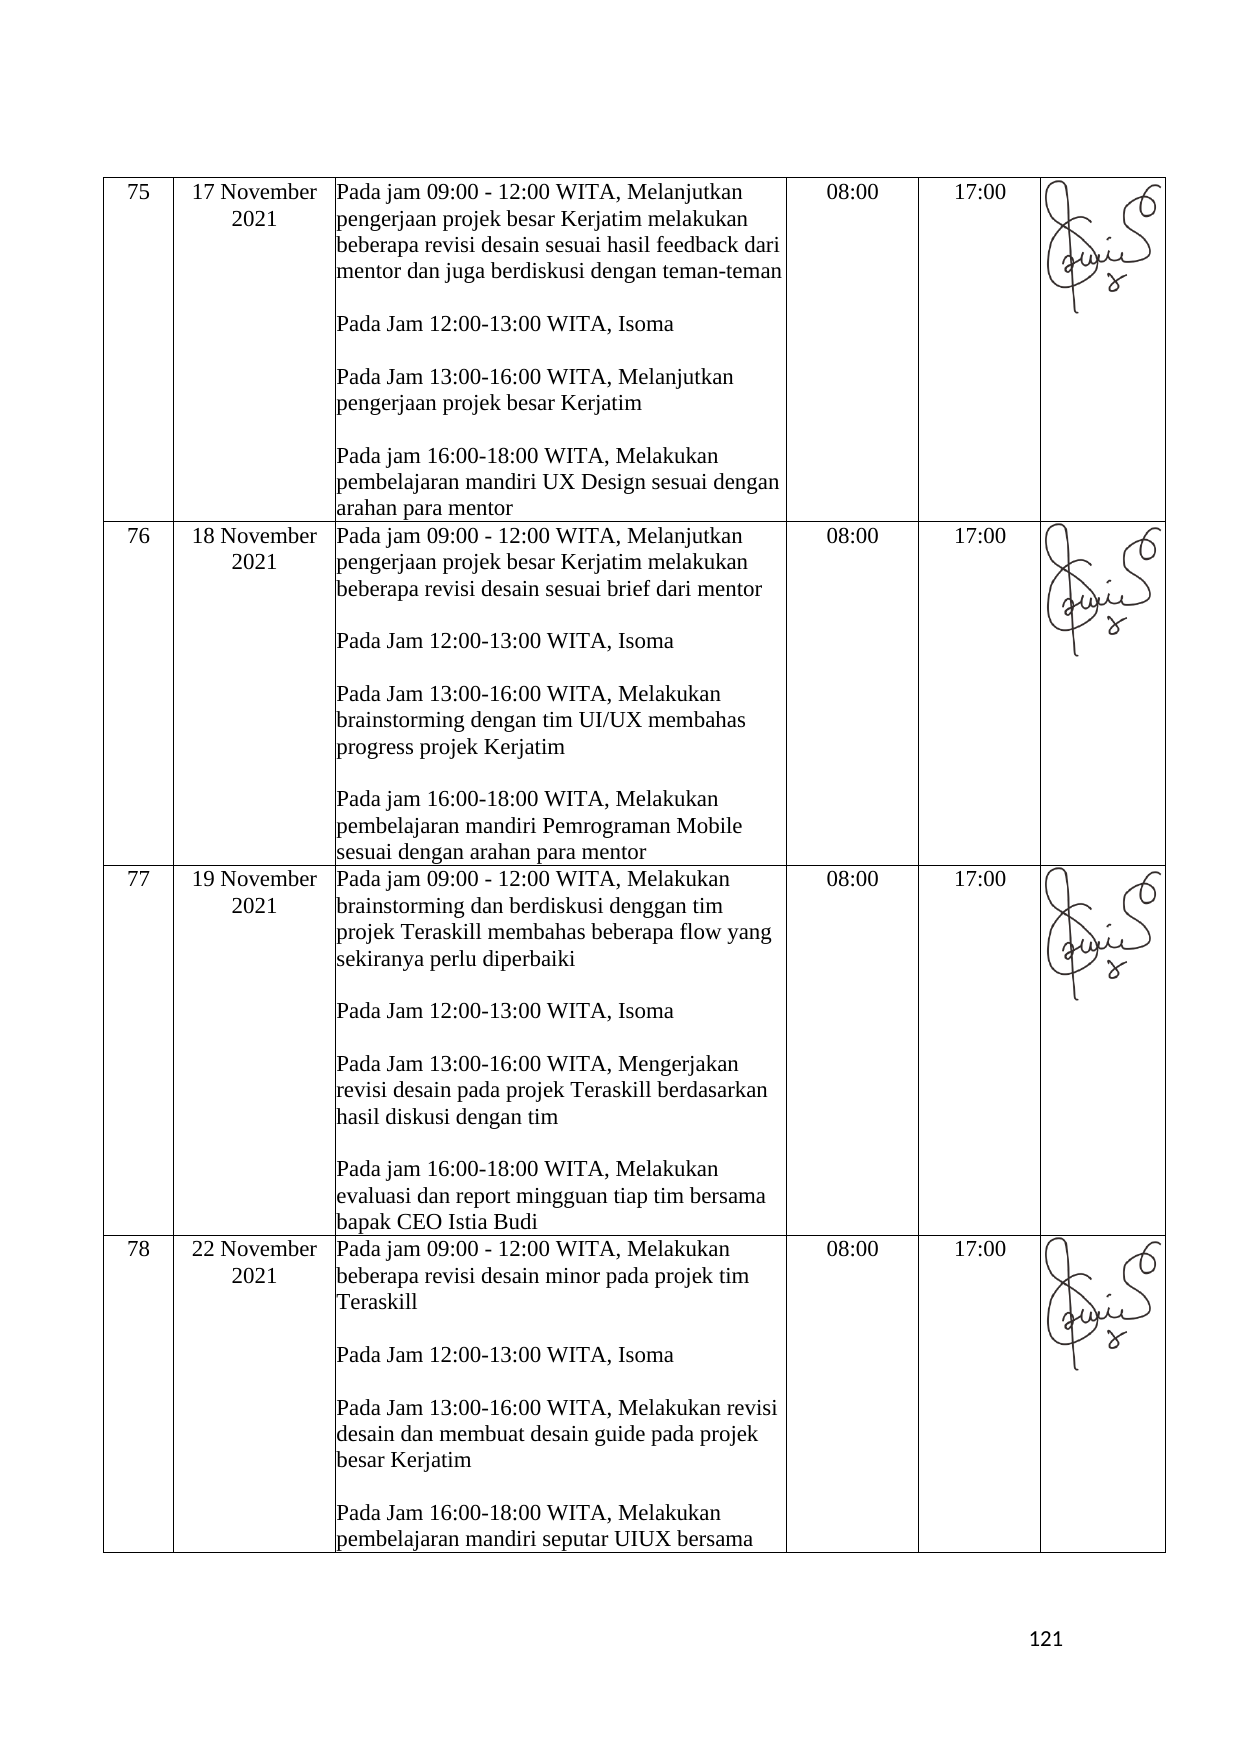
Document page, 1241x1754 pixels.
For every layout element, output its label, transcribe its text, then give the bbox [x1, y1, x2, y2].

table_cell 17:00 [919, 866, 1040, 1234]
table_cell [1041, 1372, 1165, 1552]
picture [1041, 178, 1165, 315]
table_cell 22 November 2021 [174, 1236, 335, 1552]
table_cell 78 [104, 1236, 173, 1552]
table_cell 19 November 2021 [174, 866, 335, 1234]
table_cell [336, 1236, 786, 1552]
table_cell 08:00 [787, 1236, 918, 1552]
table_cell Pada jam 09:00 - 12:00 WITA, Melanjutkan pengerjaan projek besar Kerjatim melakukan beberapa revisi desain sesuai brief dari mentor Pada Jam 12:00-13:00 WITA, Isoma Pada Jam 13:00-16:00 WITA, Melakukan brainstorming dengan tim UI/UX membahas progress projek Kerjatim Pada jam 16:00-18:00 WITA, Melakukan pembelajaran mandiri Pemrograman Mobile sesuai dengan arahan para mentor [336, 522, 786, 864]
picture [1041, 1235, 1165, 1372]
picture [1041, 521, 1165, 658]
table_cell 17 November 2021 [174, 178, 335, 521]
table_cell 76 [104, 522, 173, 864]
table_cell [1041, 1002, 1165, 1234]
table_cell 17:00 [919, 1236, 1040, 1552]
table_cell [1041, 315, 1165, 521]
picture [1041, 865, 1165, 1002]
table_cell 08:00 [787, 522, 918, 864]
table_cell 17:00 [919, 178, 1040, 521]
table_cell 17:00 [919, 522, 1040, 864]
table_cell 08:00 [787, 866, 918, 1234]
table_cell 77 [104, 866, 173, 1234]
table_cell 08:00 [787, 178, 918, 521]
table_cell 75 [104, 178, 173, 521]
table_cell 18 November 2021 [174, 522, 335, 864]
table_cell Pada jam 09:00 - 12:00 WITA, Melakukan brainstorming dan berdiskusi denggan tim projek Teraskill membahas beberapa flow yang sekiranya perlu diperbaiki Pada Jam 12:00-13:00 WITA, Isoma Pada Jam 13:00-16:00 WITA, Mengerjakan revisi desain pada projek Teraskill berdasarkan hasil diskusi dengan tim Pada jam 16:00-18:00 WITA, Melakukan evaluasi dan report mingguan tiap tim bersama bapak CEO Istia Budi [336, 866, 786, 1234]
table_cell Pada jam 09:00 - 12:00 WITA, Melanjutkan pengerjaan projek besar Kerjatim melakukan beberapa revisi desain sesuai hasil feedback dari mentor dan juga berdiskusi dengan teman-teman Pada Jam 12:00-13:00 WITA, Isoma Pada Jam 13:00-16:00 WITA, Melanjutkan pengerjaan projek besar Kerjatim Pada jam 16:00-18:00 WITA, Melakukan pembelajaran mandiri UX Design sesuai dengan arahan para mentor [336, 178, 786, 521]
table_cell [1041, 658, 1165, 864]
